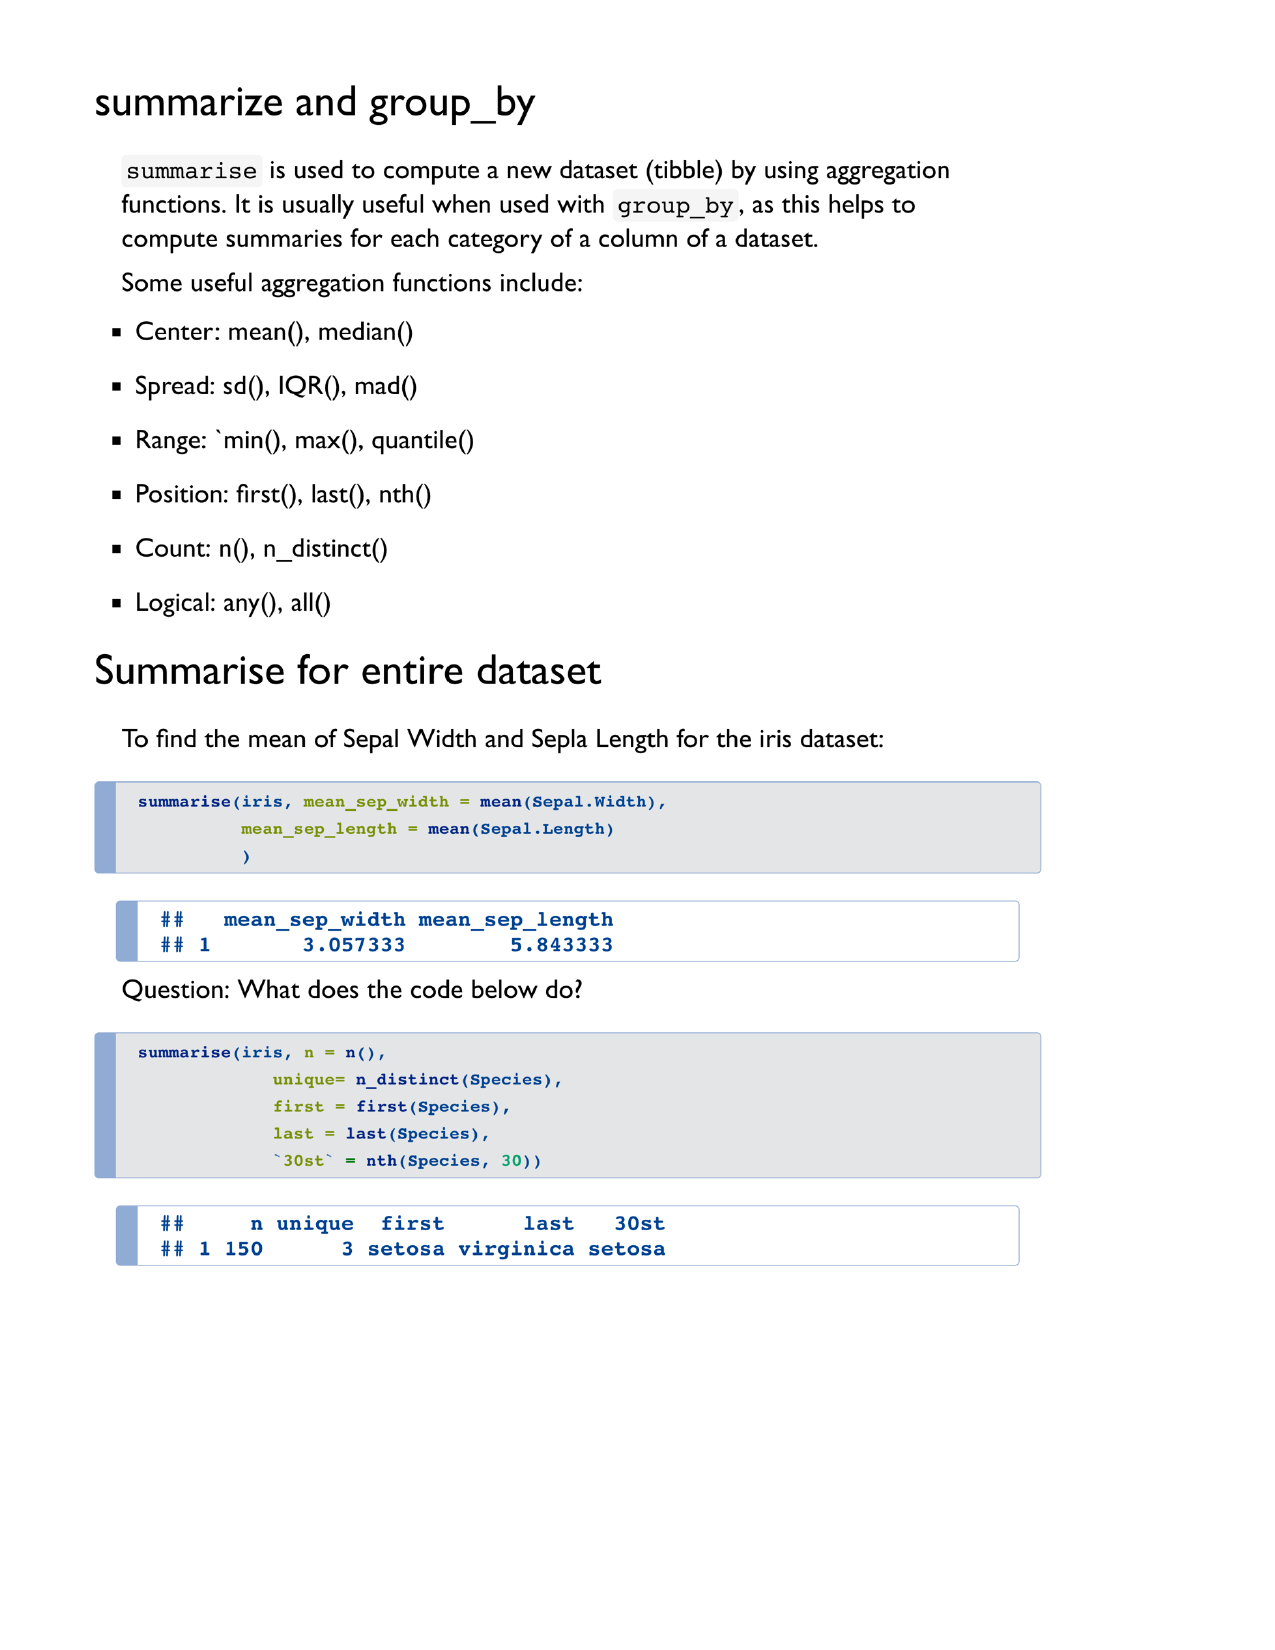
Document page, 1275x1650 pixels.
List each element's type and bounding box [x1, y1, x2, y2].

picture [75, 75, 1050, 1281]
